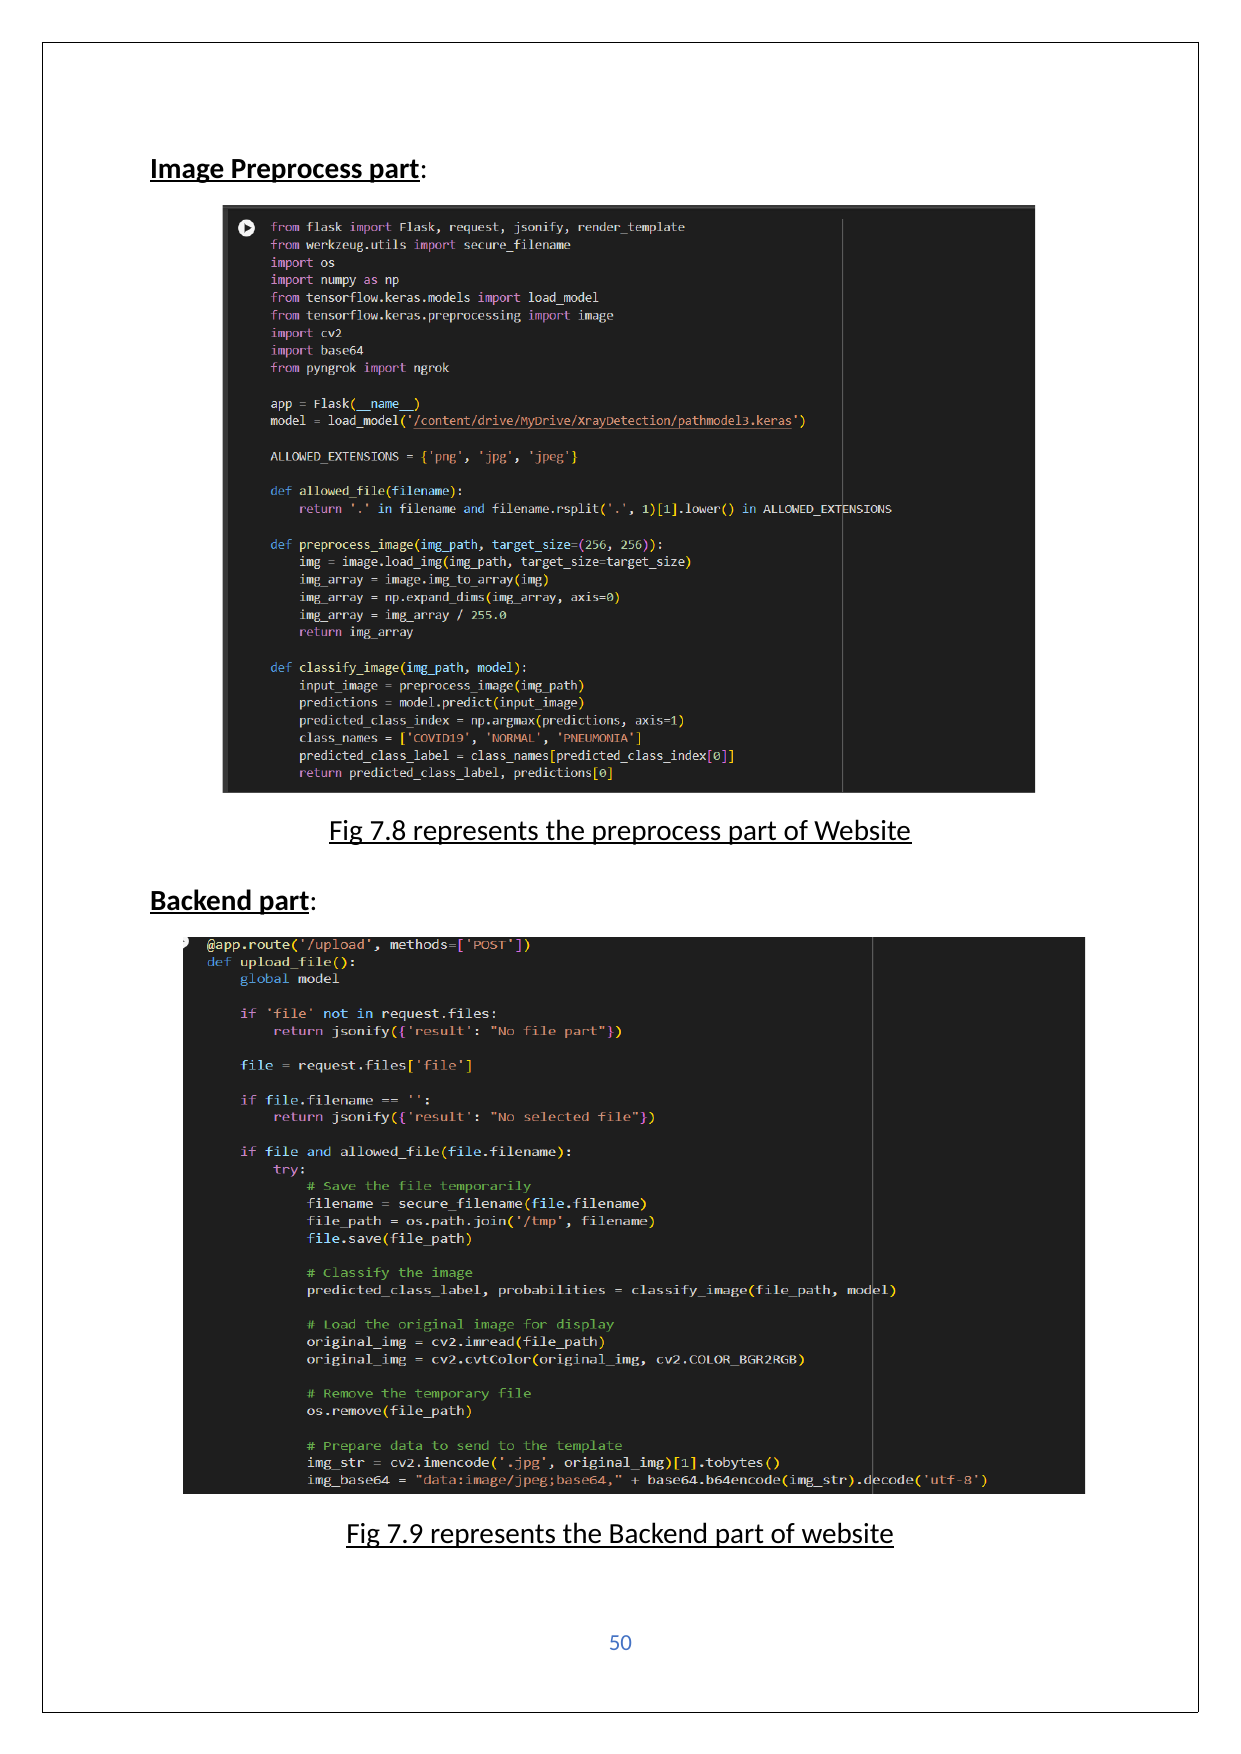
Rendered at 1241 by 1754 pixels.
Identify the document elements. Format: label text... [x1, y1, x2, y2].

text Fig 7.9 represents the Backend part of website [150, 1516, 1090, 1551]
picture [222, 205, 1035, 793]
picture [183, 937, 1085, 1494]
text Image Preprocess part: [150, 150, 1090, 186]
text Backend part: [150, 882, 1090, 918]
text Fig 7.8 represents the preprocess part of Website [150, 812, 1090, 847]
